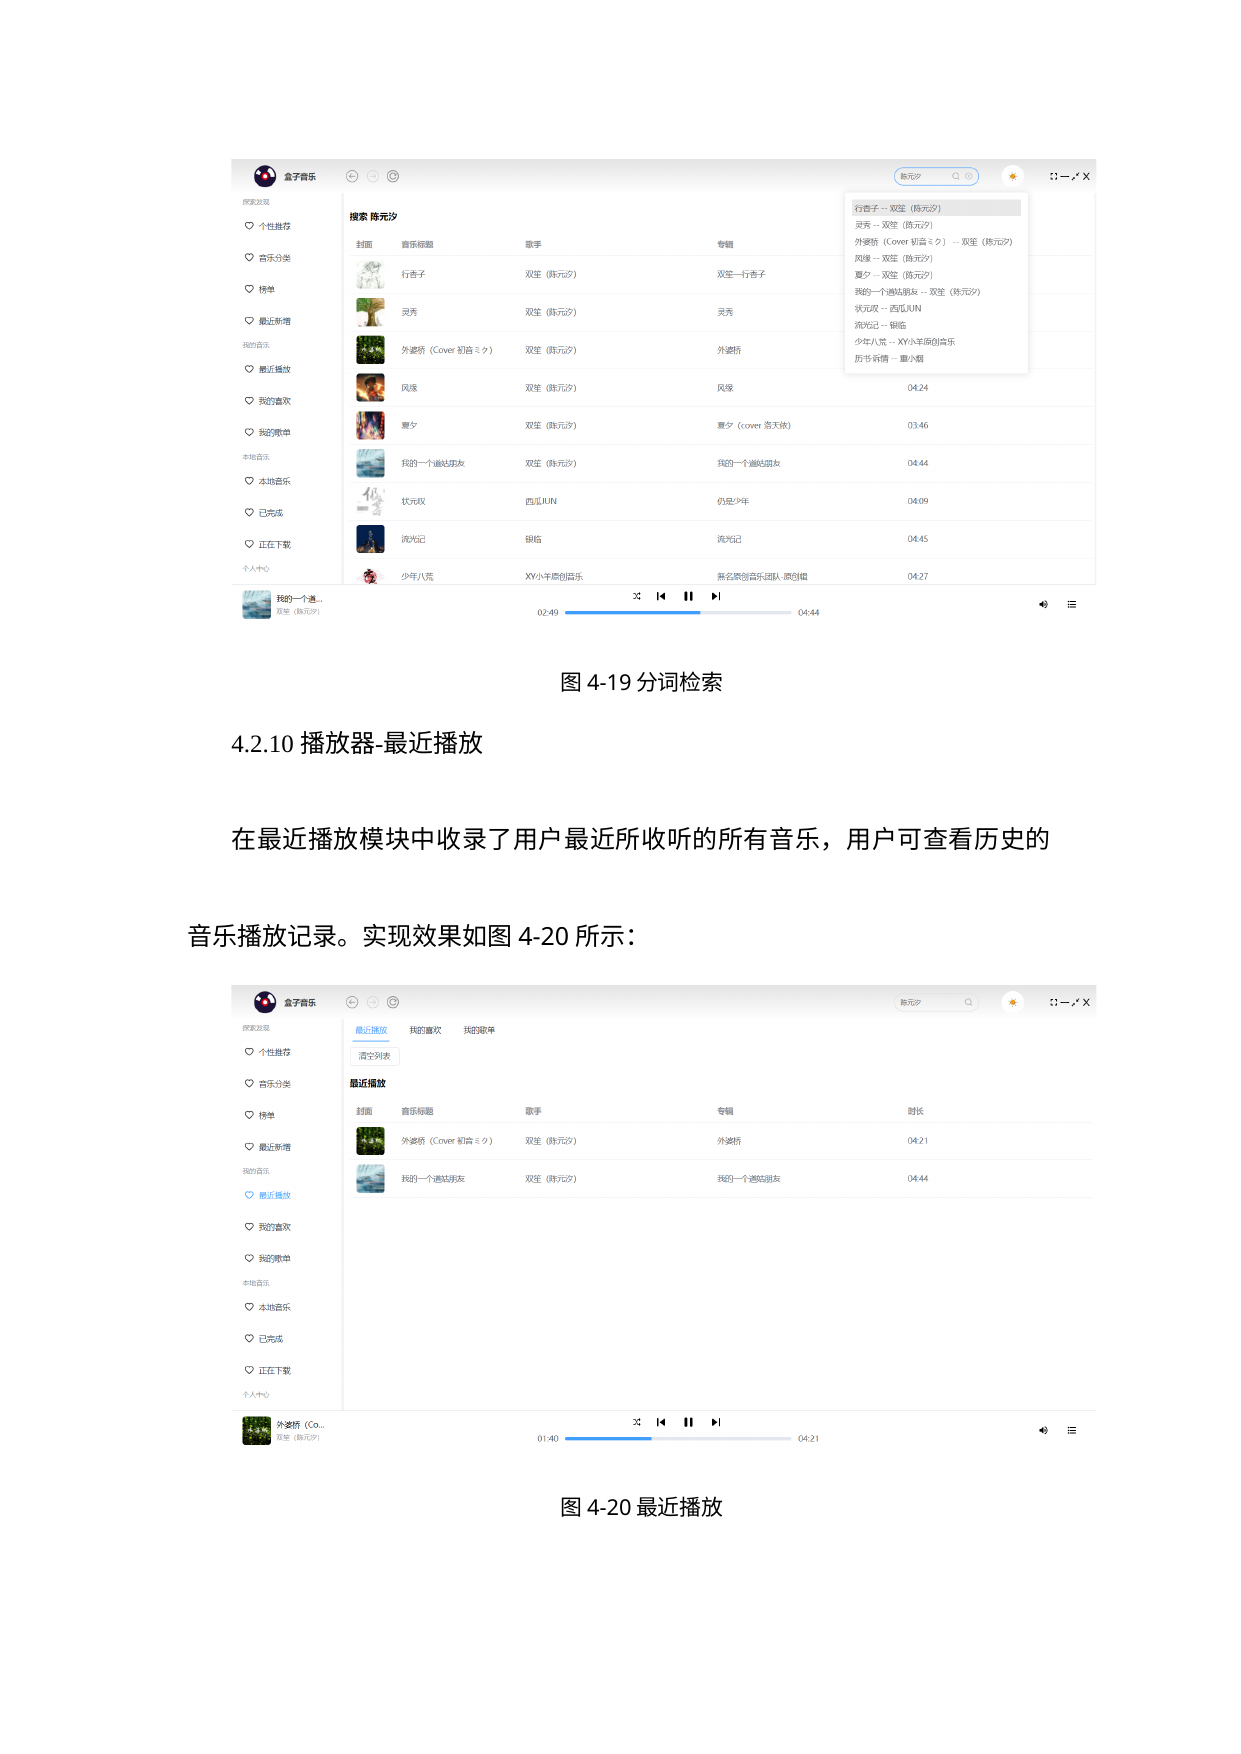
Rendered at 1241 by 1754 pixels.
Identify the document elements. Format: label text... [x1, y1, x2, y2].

picture [231, 985, 1097, 1450]
text 图4-20最近播放 [187, 1490, 1053, 1522]
text 4.2.10 播放器-最近播放 [212, 709, 1028, 774]
text 在最近播放模块中收录了用户最近所收听的所有音乐，用户可查看历史的音乐播放记录。实现效果如图 4-20 所示： [187, 805, 1053, 967]
picture [231, 159, 1097, 624]
text 图4-19分词检索 [187, 664, 1053, 697]
